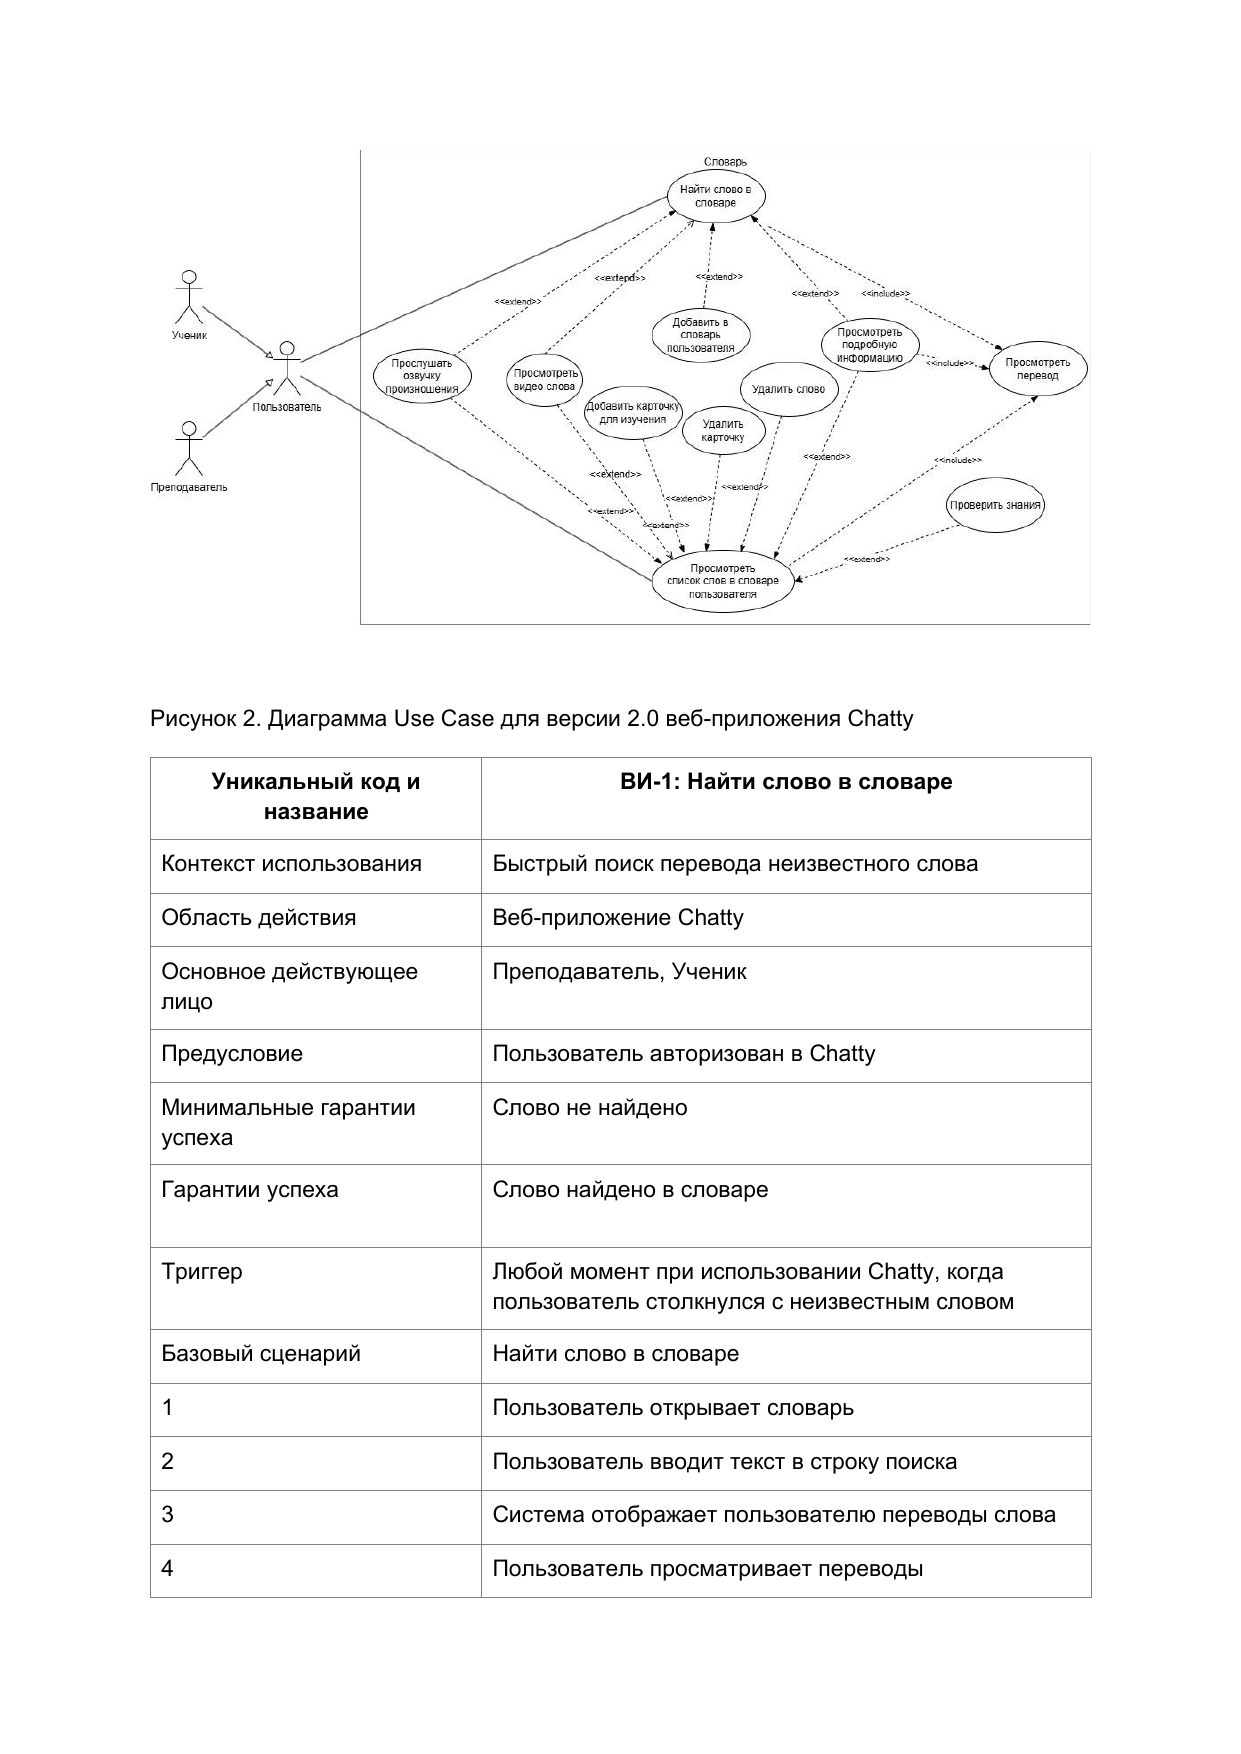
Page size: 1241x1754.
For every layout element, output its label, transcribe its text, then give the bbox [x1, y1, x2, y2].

table_cell Слово найдено в словаре [482, 1165, 1091, 1247]
table_cell Преподаватель, Ученик [482, 947, 1091, 1028]
table_cell Минимальные гарантии успеха [151, 1083, 481, 1164]
table_header Уникальный код и название [151, 758, 481, 839]
table_cell 1 [151, 1384, 481, 1436]
table_cell Контекст использования [151, 840, 481, 892]
table_header ВИ-1: Найти слово в словаре [482, 758, 1091, 839]
table_cell Гарантии успеха [151, 1165, 481, 1247]
table_cell Пользователь вводит текст в строку поиска [482, 1437, 1091, 1490]
table_cell Любой момент при использовании Chatty, когда пользователь столкнулся с неизвестным словом [482, 1248, 1091, 1329]
table_cell Основное действующее лицо [151, 947, 481, 1028]
table_cell 4 [151, 1545, 481, 1597]
table_cell 2 [151, 1437, 481, 1490]
table_cell Пользователь открывает словарь [482, 1384, 1091, 1436]
text Рисунок 2. Диаграмма Use Case для версии 2.0 веб-приложения Chatty [150, 705, 1090, 732]
table_cell Триггер [151, 1248, 481, 1329]
picture [150, 150, 1091, 625]
table_cell Базовый сценарий [151, 1330, 481, 1383]
table_cell Веб-приложение Chatty [482, 894, 1091, 946]
table_cell Предусловие [151, 1030, 481, 1082]
table_cell Быстрый поиск перевода неизвестного слова [482, 840, 1091, 892]
table_cell Найти слово в словаре [482, 1330, 1091, 1383]
table_cell Слово не найдено [482, 1083, 1091, 1164]
table_cell Пользователь просматривает переводы [482, 1545, 1091, 1597]
table_cell Пользователь авторизован в Chatty [482, 1030, 1091, 1082]
table_cell 3 [151, 1491, 481, 1543]
table_cell Система отображает пользователю переводы слова [482, 1491, 1091, 1543]
table_cell Область действия [151, 894, 481, 946]
